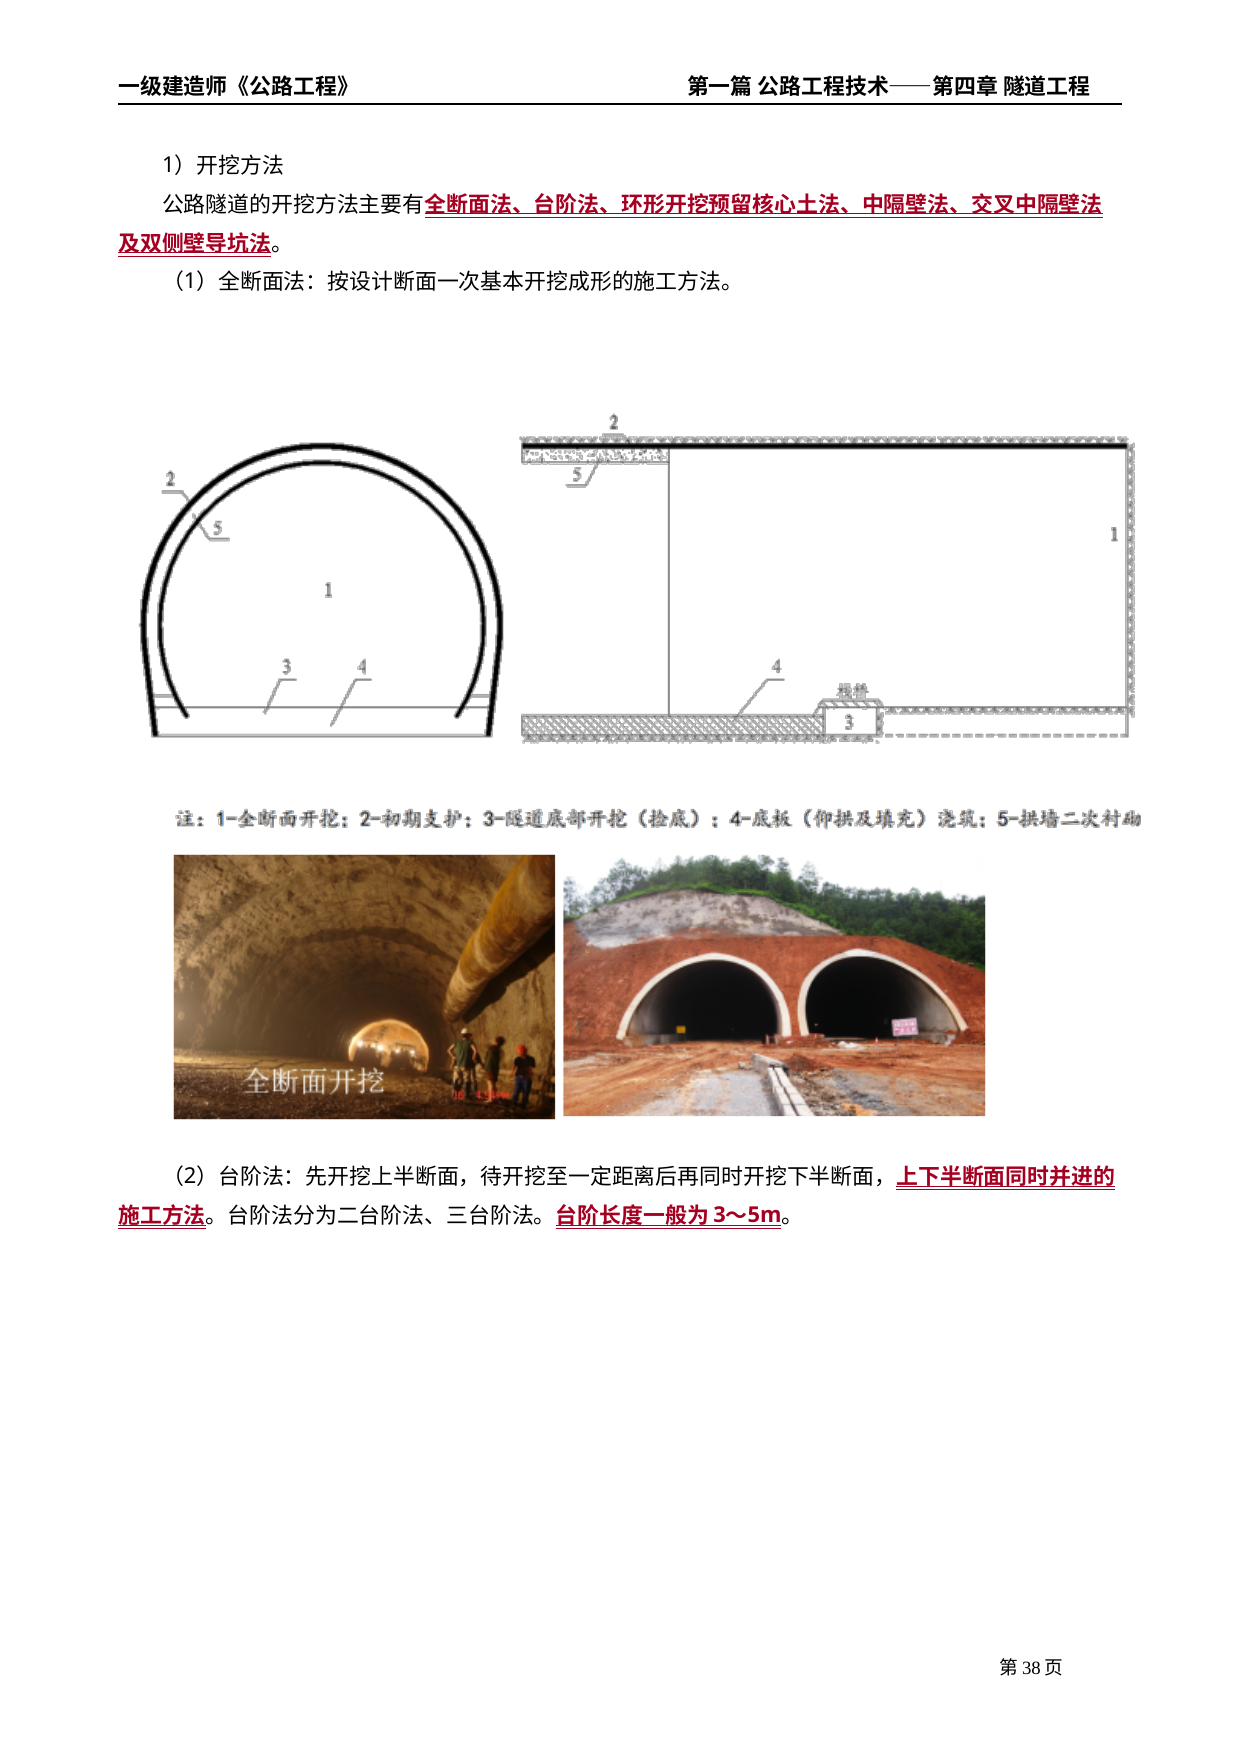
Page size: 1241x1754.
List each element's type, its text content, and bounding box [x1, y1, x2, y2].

text （2）台阶法：先开挖上半断面，待开挖至一定距离后再同时开挖下半断面，上下半断面同时并进的施工方法。台阶法分为二台阶法、三台阶法。台阶长度一般为3～5m。 [118, 1158, 1122, 1231]
text 公路隧道的开挖方法主要有全断面法、台阶法、环形开挖预留核心土法、中隔壁法、交叉中隔壁法及双侧壁导坑法。 [118, 186, 1122, 258]
text 1）开挖方法 [118, 147, 1122, 181]
text （1）全断面法：按设计断面一次基本开挖成形的施工方法。 [118, 263, 1122, 297]
picture [118, 408, 1150, 837]
picture [166, 847, 992, 1126]
